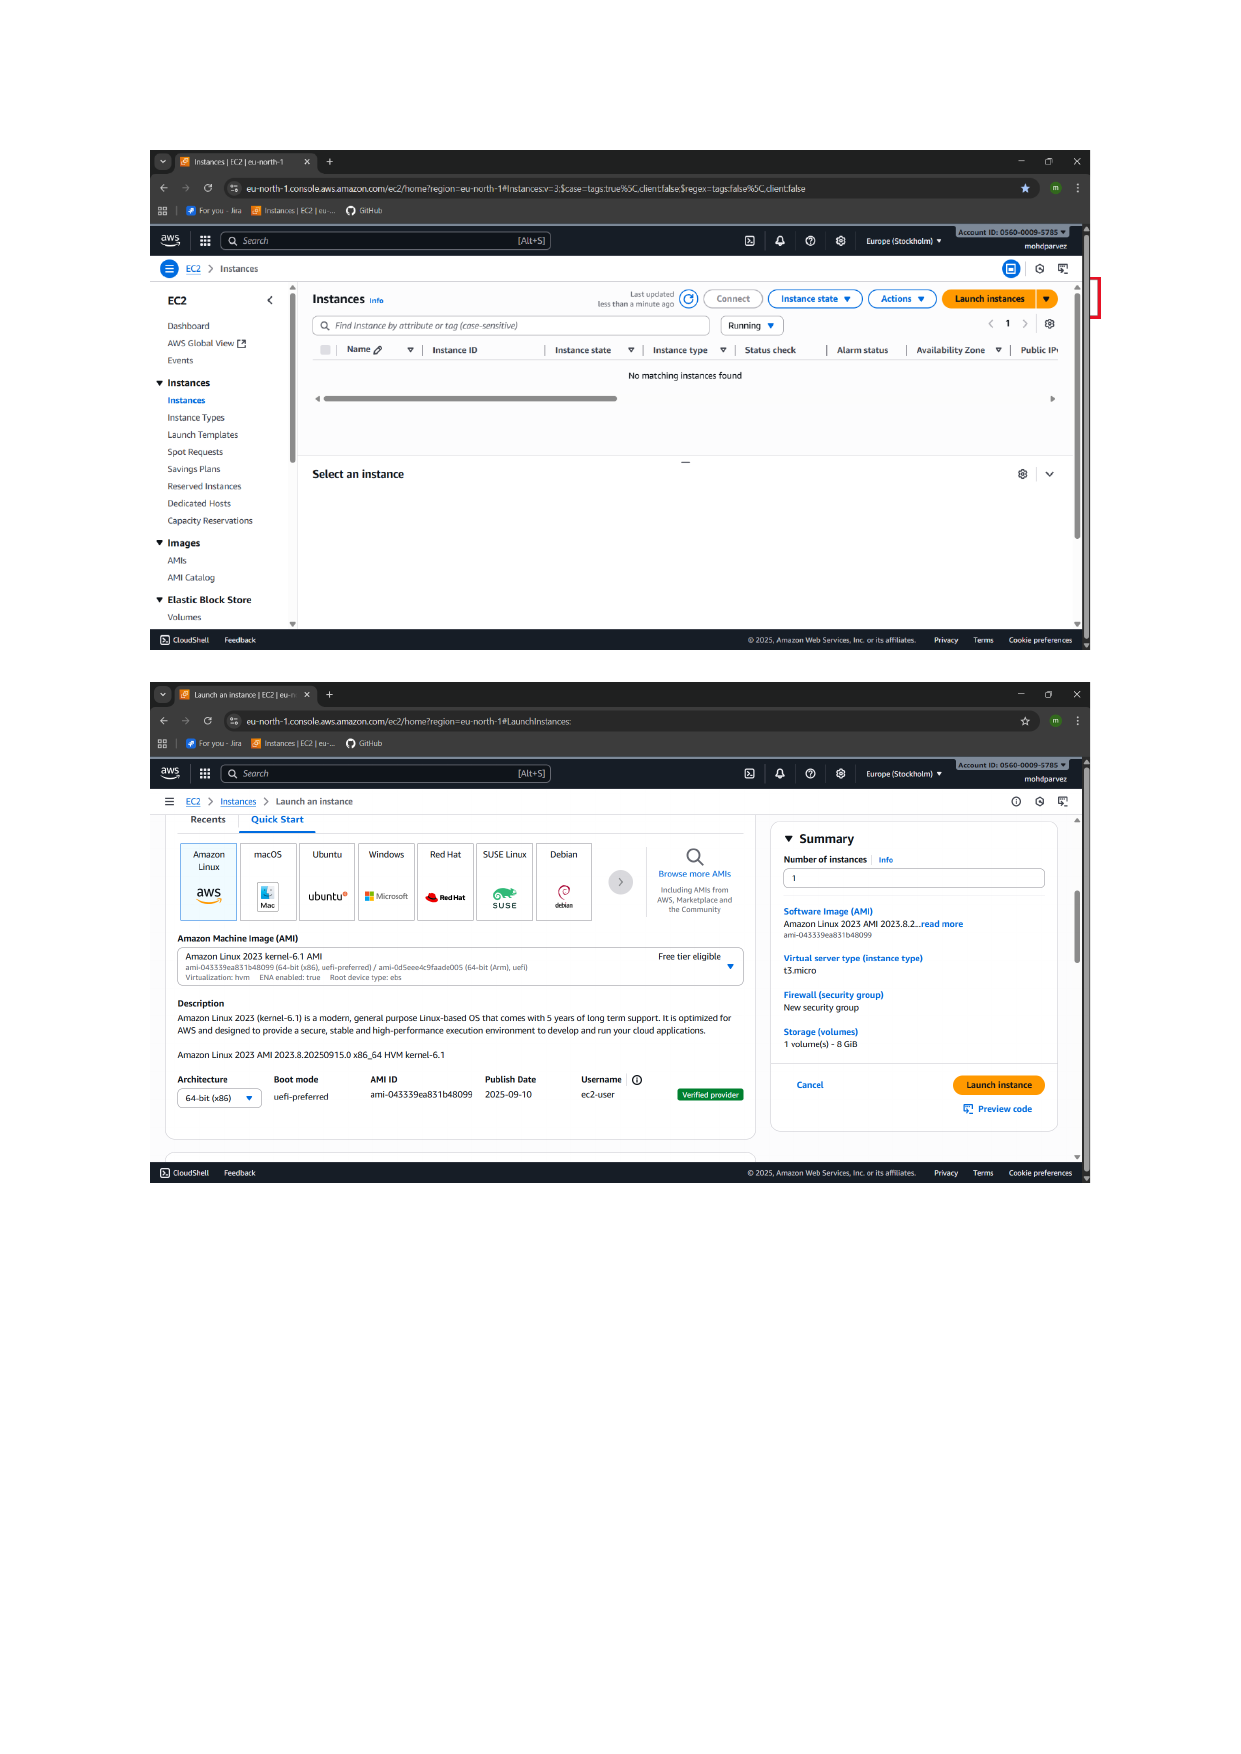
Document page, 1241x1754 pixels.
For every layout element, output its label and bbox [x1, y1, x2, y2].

picture [150, 682, 1091, 1183]
picture [150, 150, 1101, 650]
